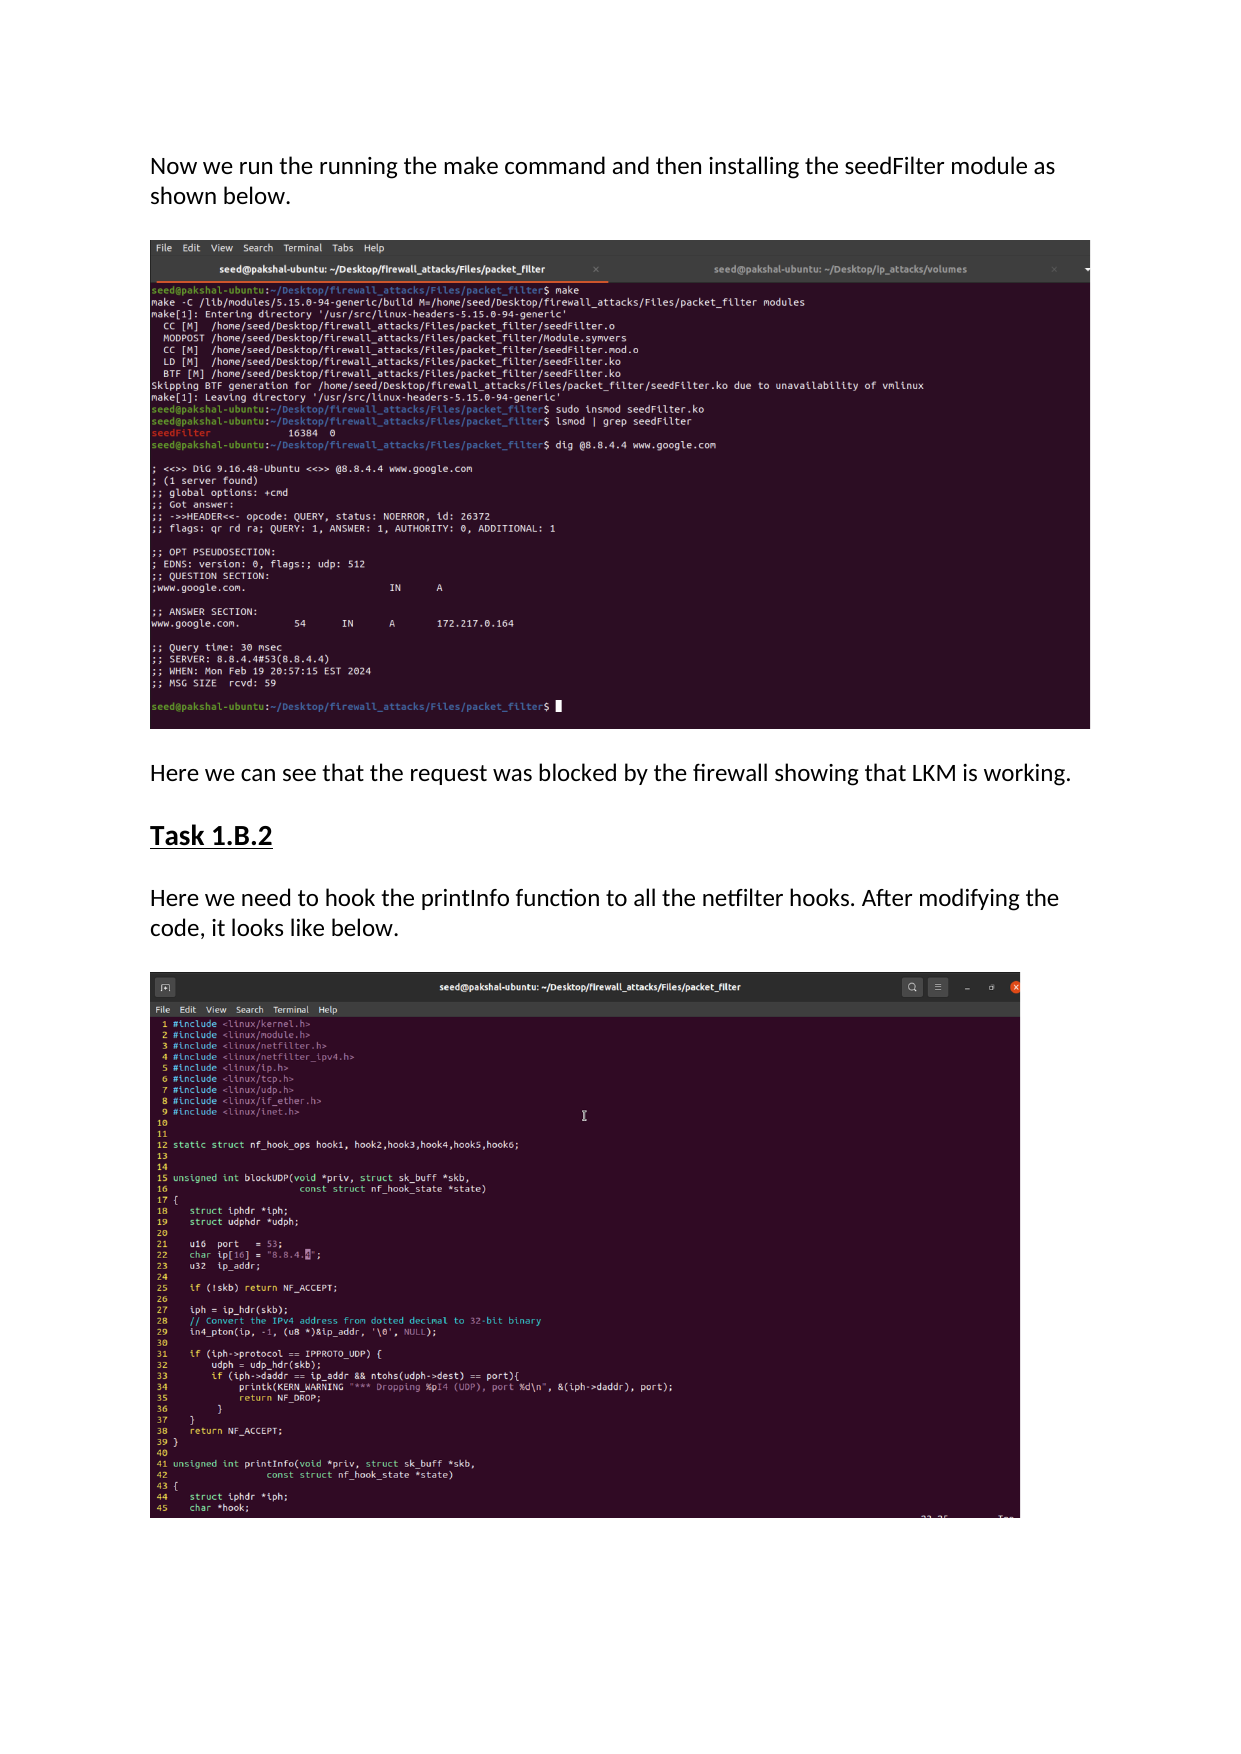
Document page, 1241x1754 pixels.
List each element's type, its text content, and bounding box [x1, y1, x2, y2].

text Task 1.B.2 [150, 817, 1090, 853]
picture [150, 240, 1091, 729]
text Here we can see that the request was blocked by the firewall showing that LKM is working. [150, 758, 1090, 788]
picture [150, 972, 1021, 1518]
text Now we run the running the make command and then installing the seedFilter module as shown below. [150, 150, 1090, 211]
text Here we need to hook the printInfo function to all the netfilter hooks. After modifying the code, it looks like below. [150, 882, 1090, 943]
